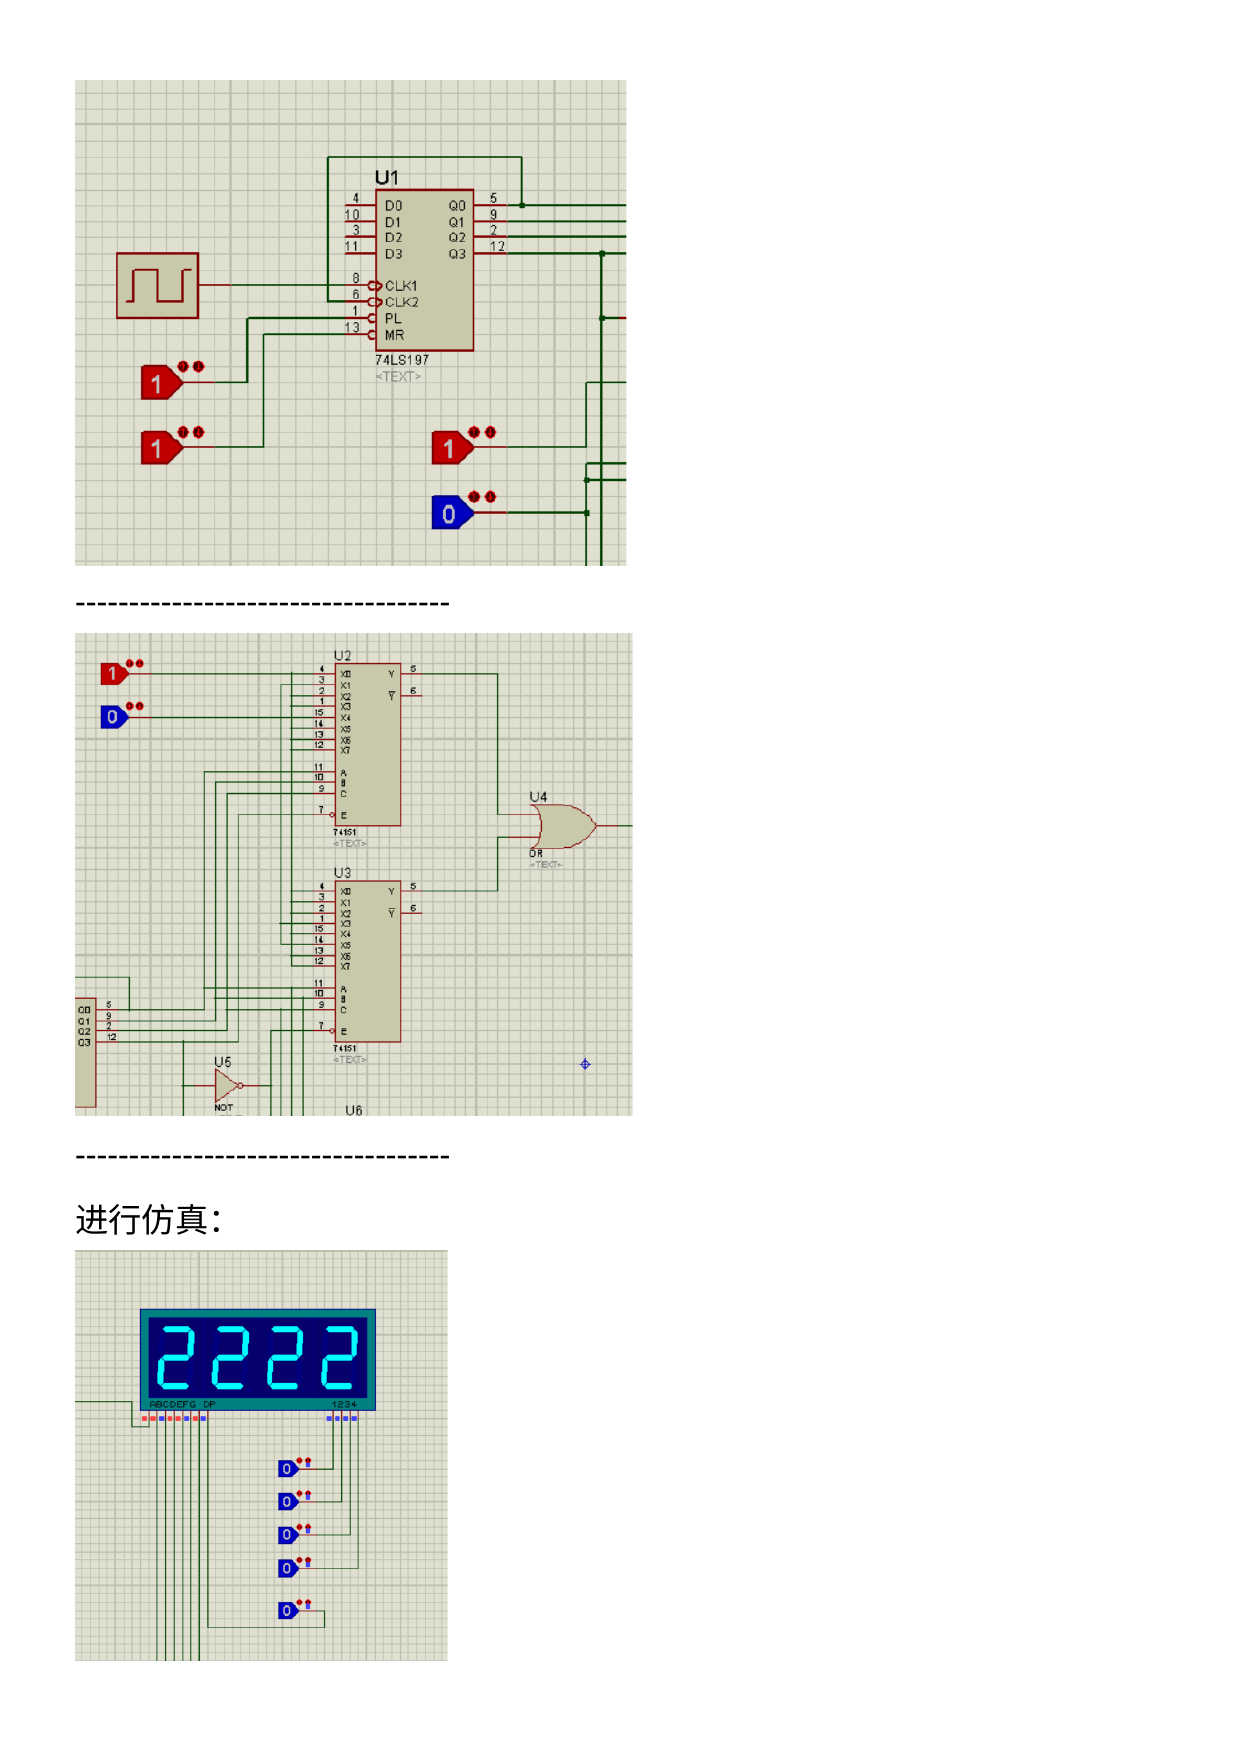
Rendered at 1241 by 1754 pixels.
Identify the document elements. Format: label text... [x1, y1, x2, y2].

picture [75, 80, 627, 566]
text ----------------------------------- [75, 568, 1165, 633]
picture [75, 633, 633, 1116]
text 进行仿真： [75, 1186, 1165, 1251]
picture [75, 1250, 448, 1661]
text ----------------------------------- [75, 1121, 1165, 1186]
